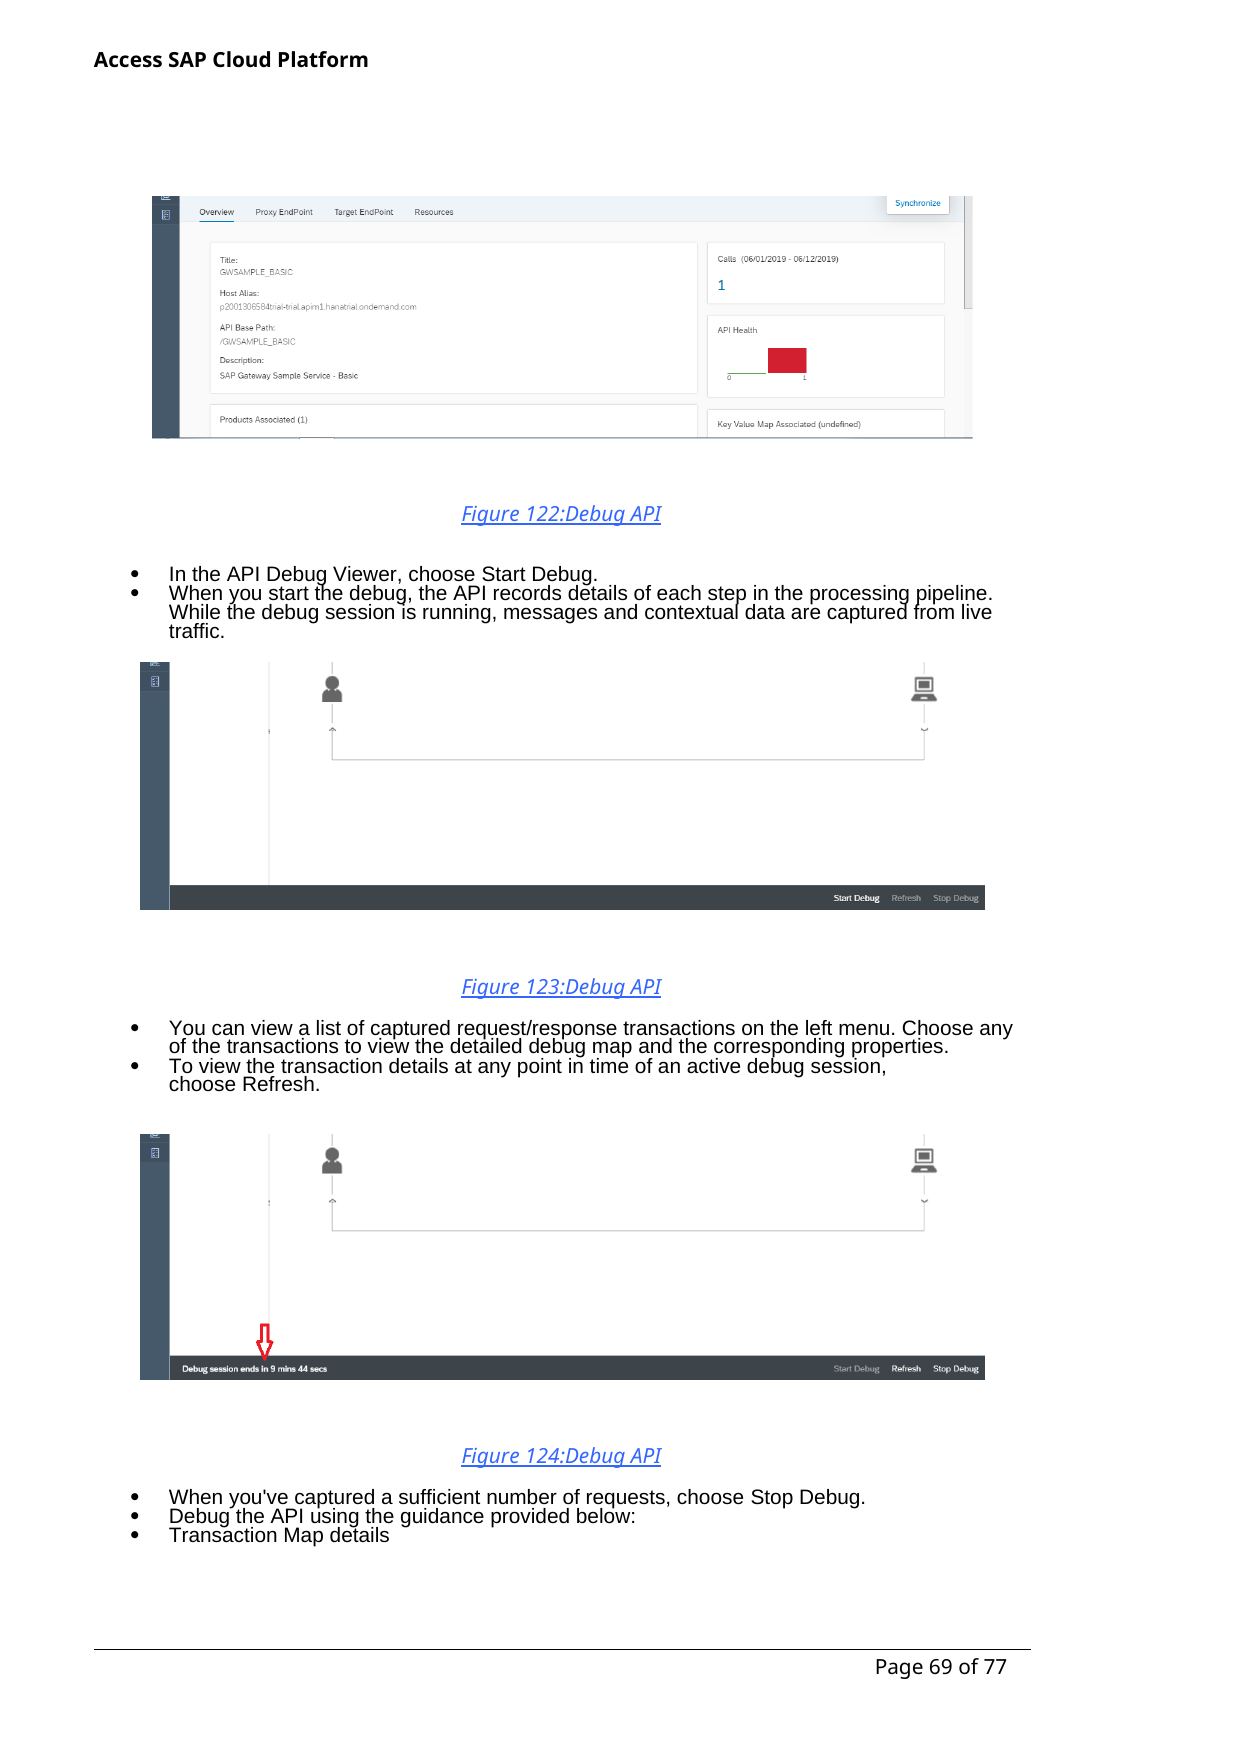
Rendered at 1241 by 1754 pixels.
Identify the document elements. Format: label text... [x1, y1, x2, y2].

picture [140, 662, 985, 910]
list When you've captured a sufficient number of requests, choose Stop Debug. [131, 1489, 1031, 1508]
picture [140, 1134, 985, 1380]
list You can view a list of captured request/response transactions on the left menu. Choose any of the transactions to view the detailed debug map and the corresponding properties. [131, 1019, 1031, 1058]
list Transaction Map details [131, 1527, 1031, 1546]
list To view the transaction details at any point in time of an active debug session, choose Refresh. [131, 1058, 1031, 1096]
picture [152, 196, 973, 439]
list When you start the debug, the API records details of each step in the processing pipeline. While the debug session is running, messages and contextual data are captured from live traffic. [131, 585, 1031, 643]
list In the API Debug Viewer, choose Start Debug. [131, 566, 1031, 585]
list Debug the API using the guidance provided below: [131, 1508, 1031, 1527]
